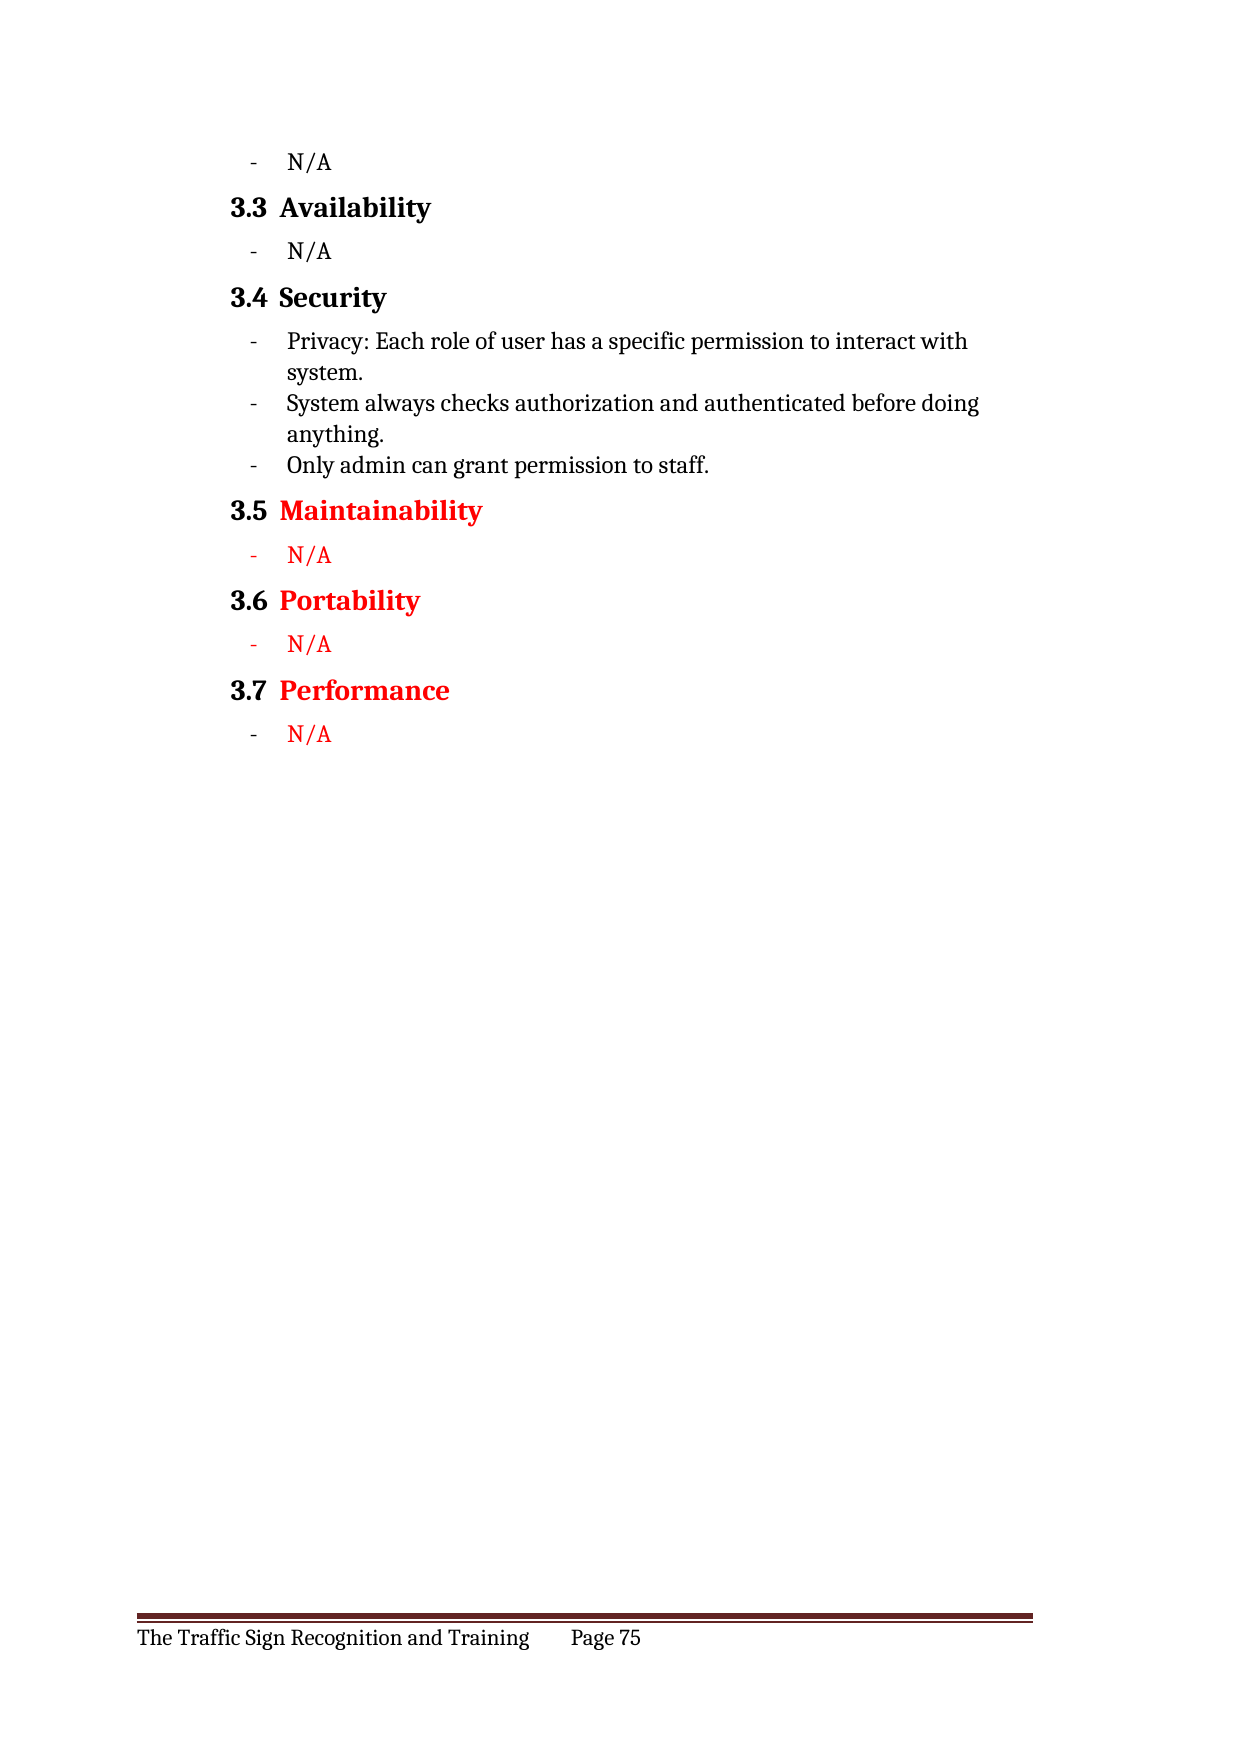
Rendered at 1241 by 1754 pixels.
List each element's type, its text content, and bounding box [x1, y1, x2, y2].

list N/A [249, 720, 1033, 748]
list Privacy: Each role of user has a specific permission to interact with system. [249, 327, 1033, 387]
list Only admin can grant permission to staff. [249, 451, 1033, 480]
subtitle Security [231, 281, 1033, 314]
list N/A [249, 237, 1033, 266]
subtitle Performance [231, 674, 1033, 707]
subtitle Portability [231, 584, 1033, 618]
subtitle Maintainability [231, 494, 1033, 528]
list N/A [249, 148, 1033, 176]
subtitle Availability [231, 191, 1033, 225]
list N/A [249, 630, 1033, 659]
list N/A [249, 541, 1033, 569]
list System always checks authorization and authenticated before doing anything. [249, 389, 1033, 449]
